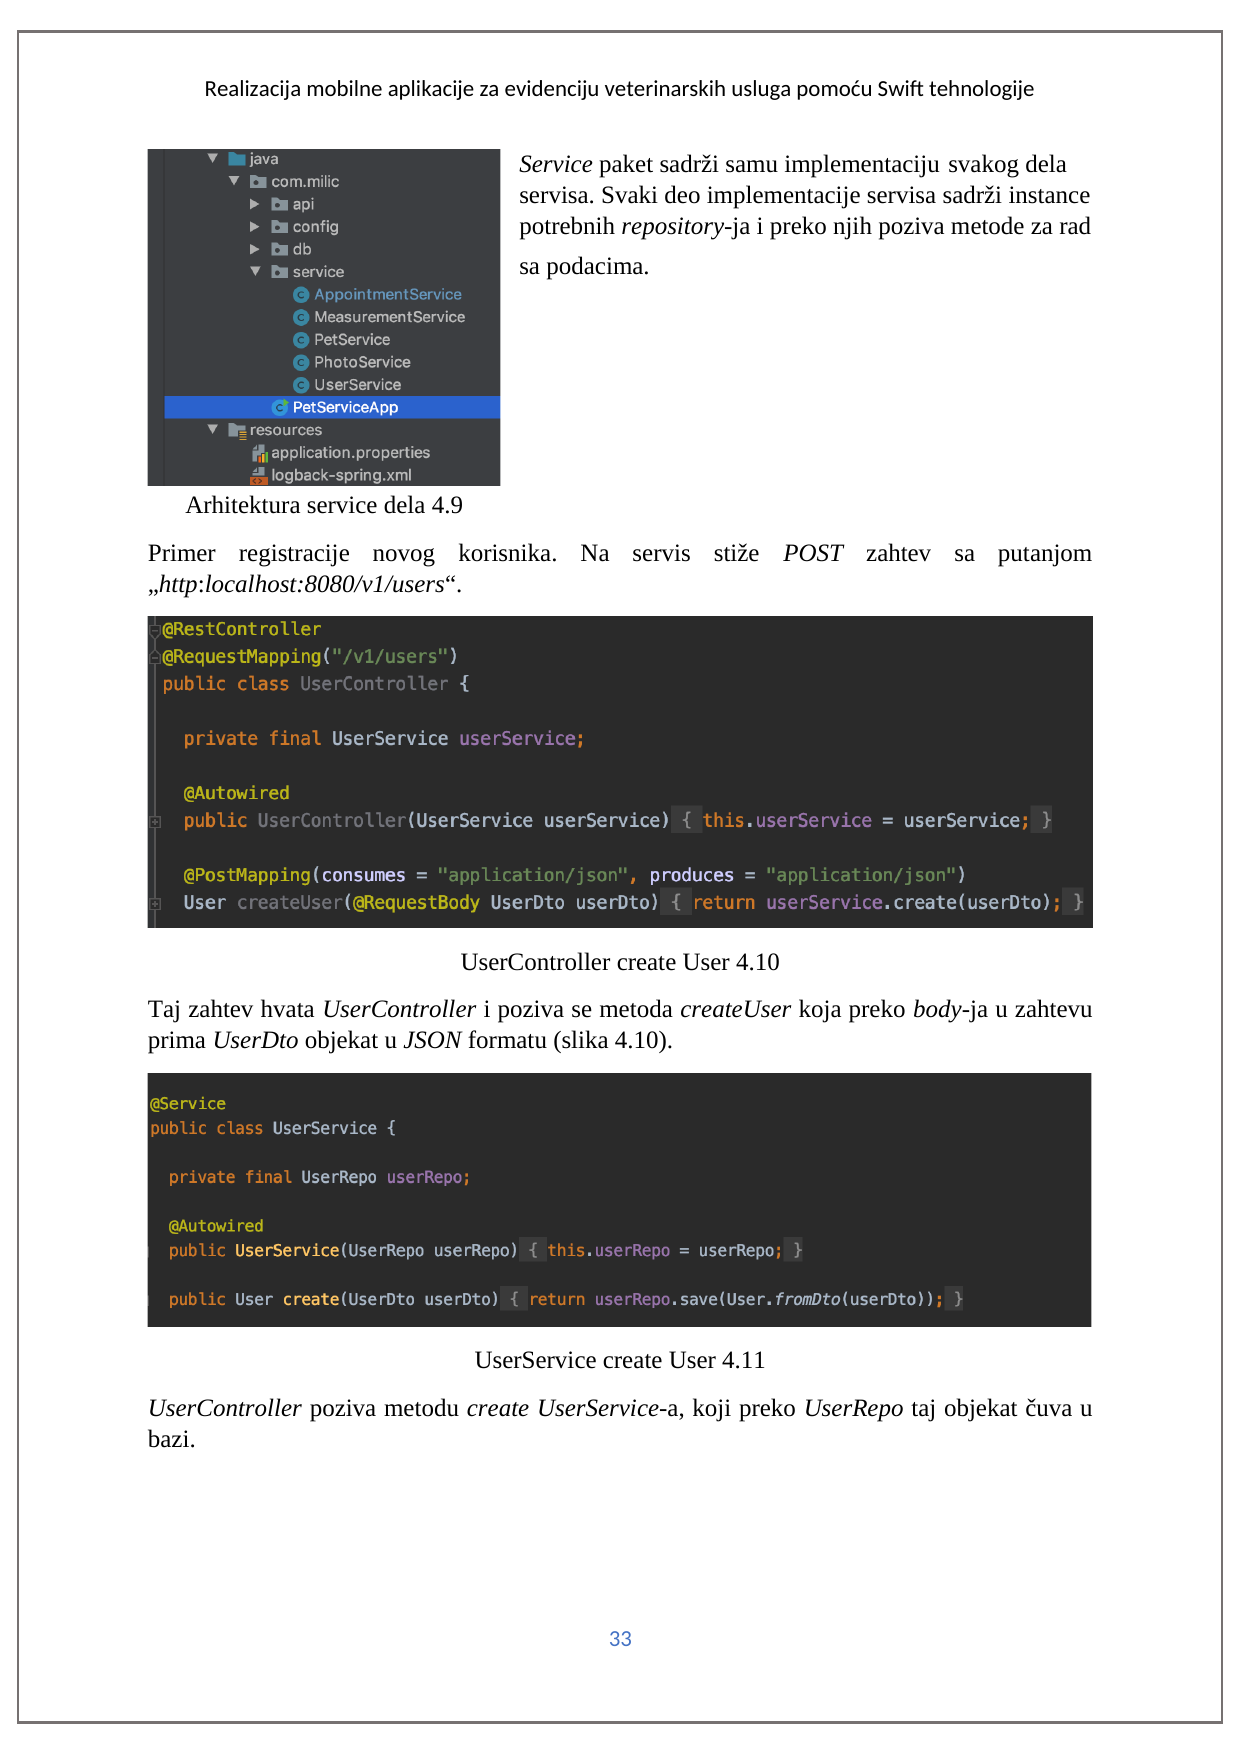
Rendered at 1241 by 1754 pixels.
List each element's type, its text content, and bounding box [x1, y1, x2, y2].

text UserController create User 4.10 [148, 947, 1093, 975]
text Primer registracije novog korisnika. Na servis stiže POST zahtev sa putanjom „http:localhost:8080/v1/users“. [148, 538, 1093, 598]
text Taj zahtev hvata UserController i poziva se metoda createUser koja preko body-ja u zahtevu prima UserDto objekat u JSON formatu (slika 4.10). [148, 994, 1093, 1054]
picture [147, 1073, 1092, 1327]
text UserController poziva metodu create UserService-a, koji preko UserRepo taj objekat čuva u bazi. [148, 1393, 1093, 1453]
text UserService create User 4.11 [148, 1345, 1093, 1374]
picture [147, 149, 501, 486]
picture [147, 616, 1093, 928]
